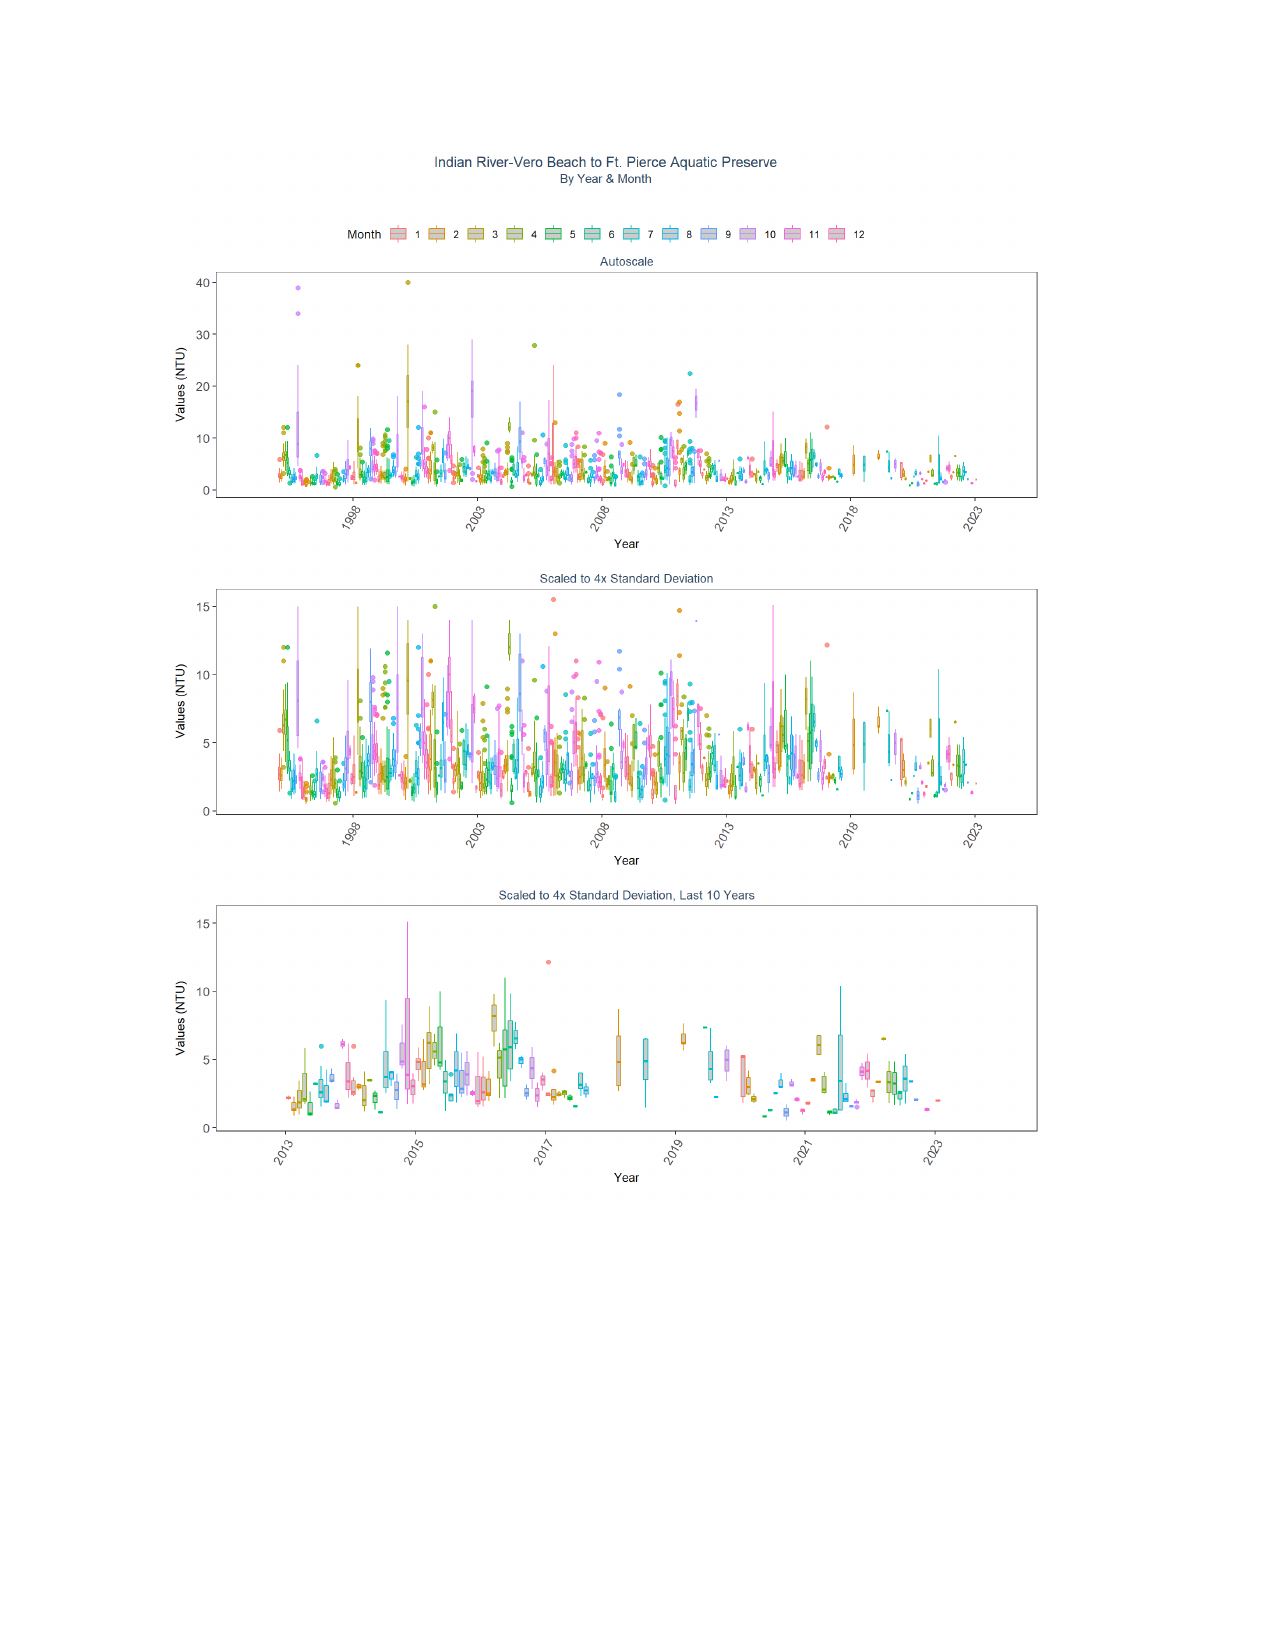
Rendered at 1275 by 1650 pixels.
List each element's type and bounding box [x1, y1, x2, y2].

picture [168, 150, 1044, 1200]
